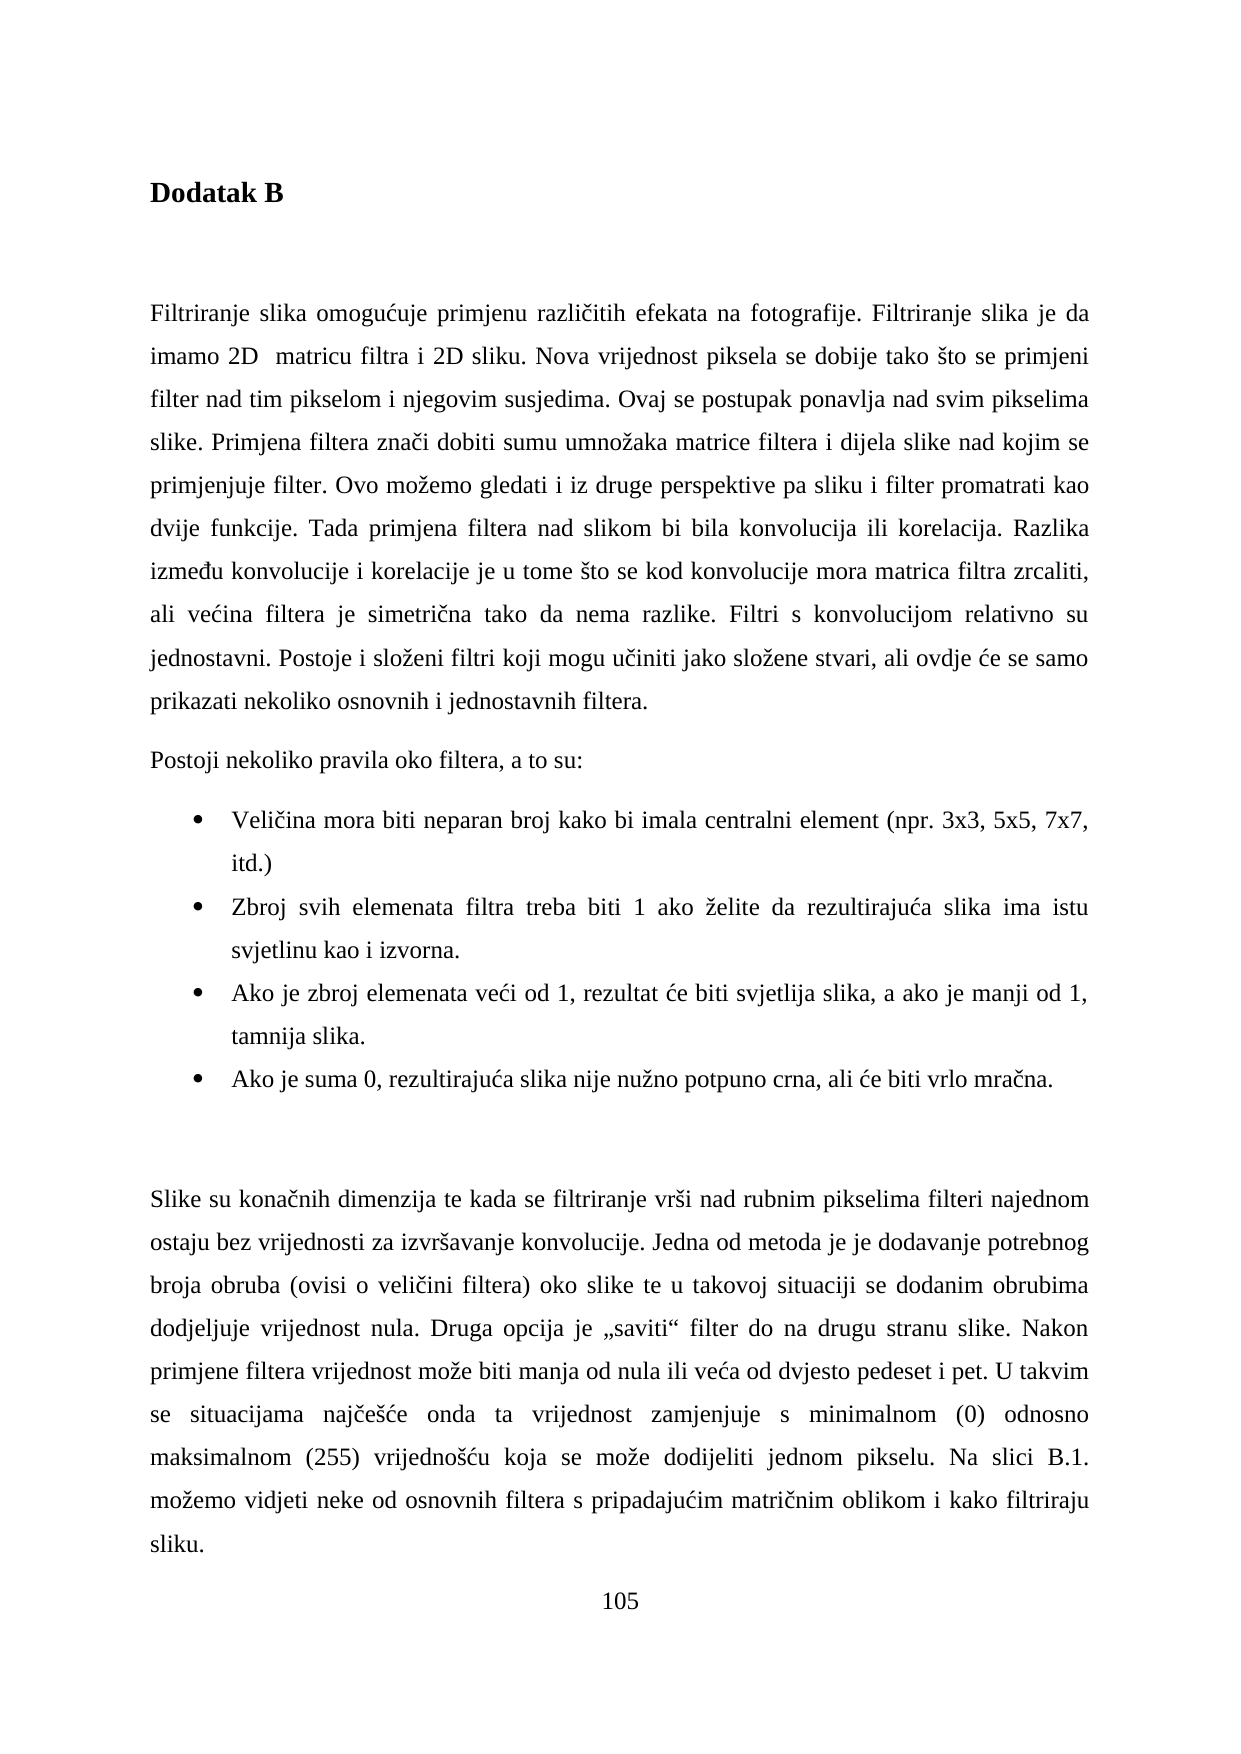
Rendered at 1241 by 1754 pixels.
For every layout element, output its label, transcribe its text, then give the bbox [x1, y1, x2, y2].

list Veličina mora biti neparan broj kako bi imala centralni element (npr. 3x3, 5x5, 7x7, itd.) [194, 805, 1090, 877]
list Ako je zbroj elemenata veći od 1, rezultat će biti svjetlija slika, a ako je manji od 1, tamnija slika. [194, 978, 1090, 1050]
text Postoji nekoliko pravila oko filtera, a to su: [150, 746, 1090, 774]
text Filtriranje slika omogućuje primjenu različitih efekata na fotografije. Filtriranje slika je da imamo 2D matricu filtra i 2D sliku. Nova vrijednost piksela se dobije tako što se primjeni filter nad tim pikselom i njegovim susjedima. Ovaj se postupak ponavlja nad svim pikselima slike. Primjena filtera znači dobiti sumu umnožaka matrice filtera i dijela slike nad kojim se primjenjuje filter. Ovo možemo gledati i iz druge perspektive pa sliku i filter promatrati kao dvije funkcije. Tada primjena filtera nad slikom bi bila konvolucija ili korelacija. Razlika između konvolucije i korelacije je u tome što se kod konvolucije mora matrica filtra zrcaliti, ali većina filtera je simetrična tako da nema razlike. Filtri s konvolucijom relativno su jednostavni. Postoje i složeni filtri koji mogu učiniti jako složene stvari, ali ovdje će se samo prikazati nekoliko osnovnih i jednostavnih filtera. [150, 298, 1090, 714]
text Slike su konačnih dimenzija te kada se filtriranje vrši nad rubnim pikselima filteri najednom ostaju bez vrijednosti za izvršavanje konvolucije. Jedna od metoda je je dodavanje potrebnog broja obruba (ovisi o veličini filtera) oko slike te u takovoj situaciji se dodanim obrubima dodjeljuje vrijednost nula. Druga opcija je „saviti“ filter do na drugu stranu slike. Nakon primjene filtera vrijednost može biti manja od nula ili veća od dvjesto pedeset i pet. U takvim se situacijama najčešće onda ta vrijednost zamjenjuje s minimalnom (0) odnosno maksimalnom (255) vrijednošću koja se može dodijeliti jednom pikselu. Na slici B.1. možemo vidjeti neke od osnovnih filtera s pripadajućim matričnim oblikom i kako filtriraju sliku. [150, 1184, 1090, 1557]
list Zbroj svih elemenata filtra treba biti 1 ako želite da rezultirajuća slika ima istu svjetlinu kao i izvorna. [194, 892, 1090, 963]
subtitle Dodatak B [150, 175, 1090, 208]
list Ako je suma 0, rezultirajuća slika nije nužno potpuno crna, ali će biti vrlo mračna. [194, 1064, 1090, 1093]
